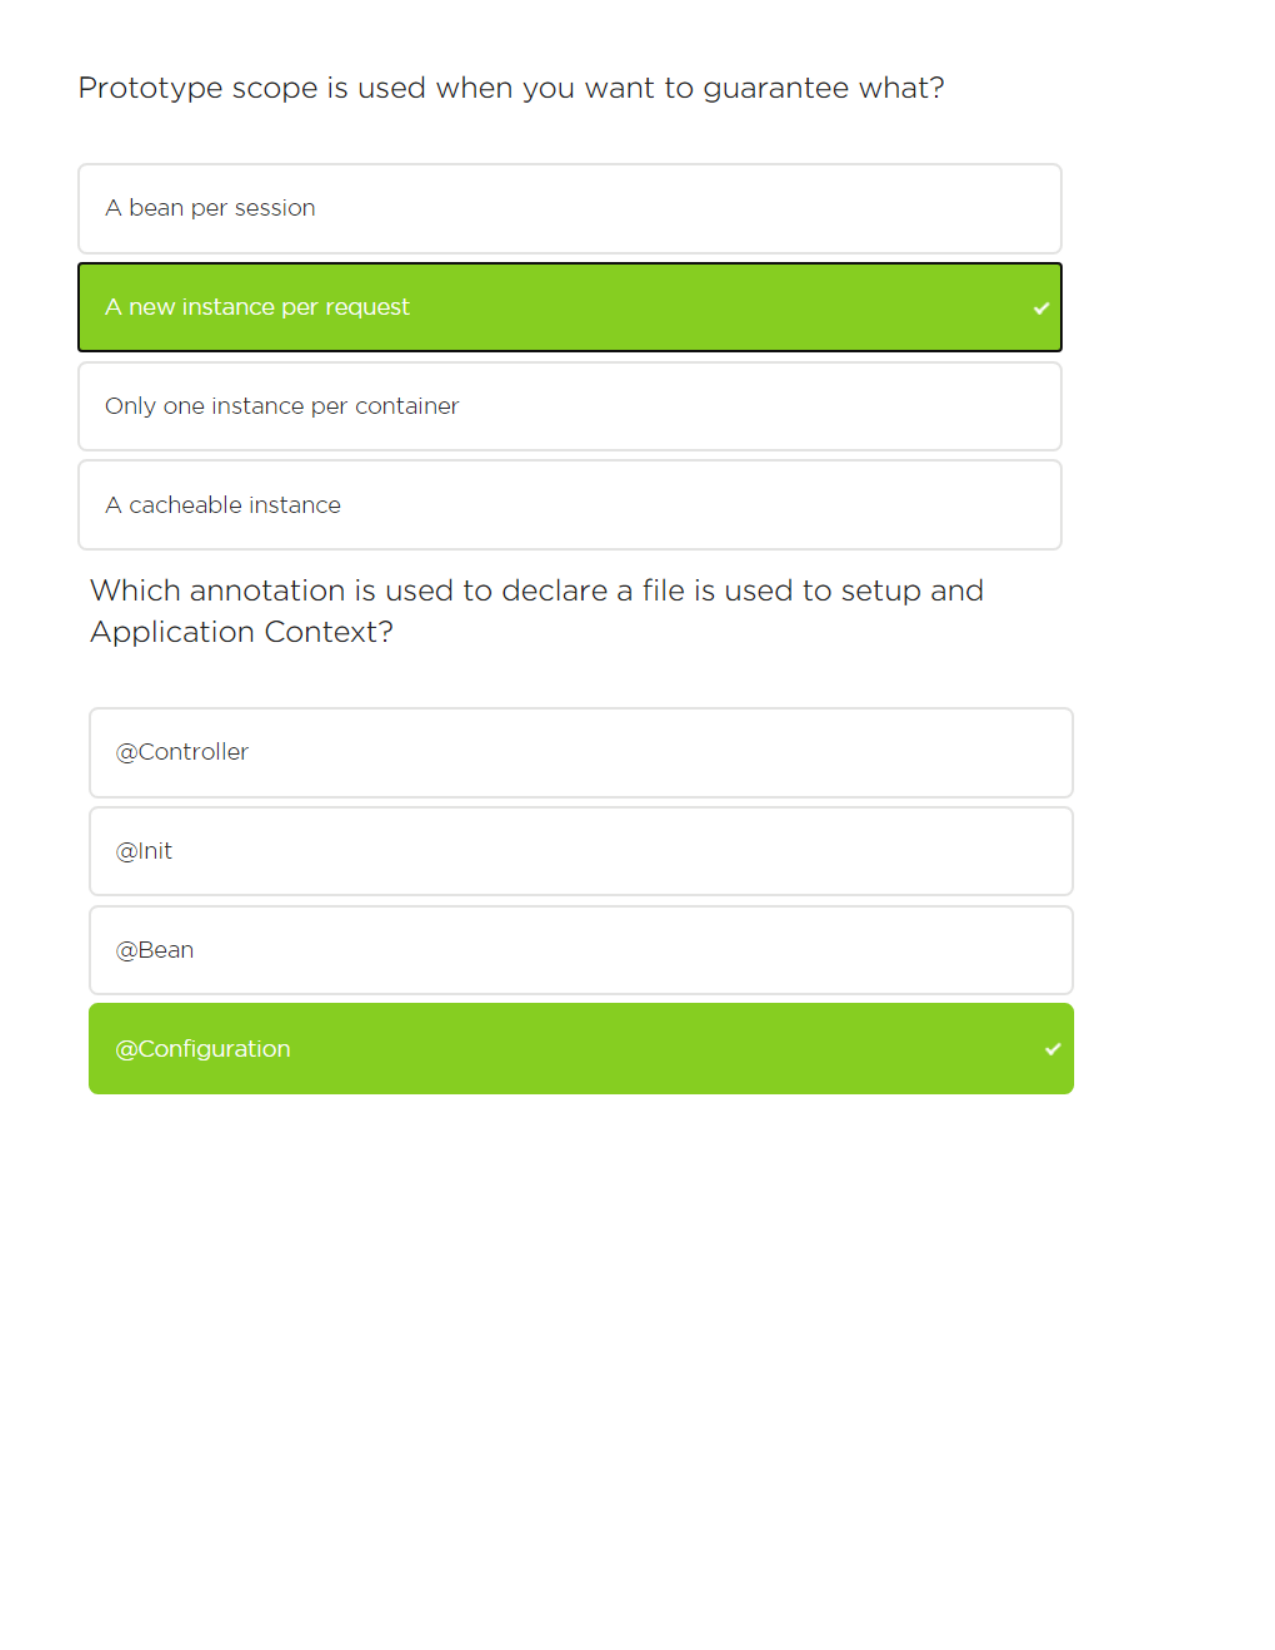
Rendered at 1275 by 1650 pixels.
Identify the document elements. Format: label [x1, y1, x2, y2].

picture [75, 563, 1088, 1112]
picture [75, 75, 1074, 562]
